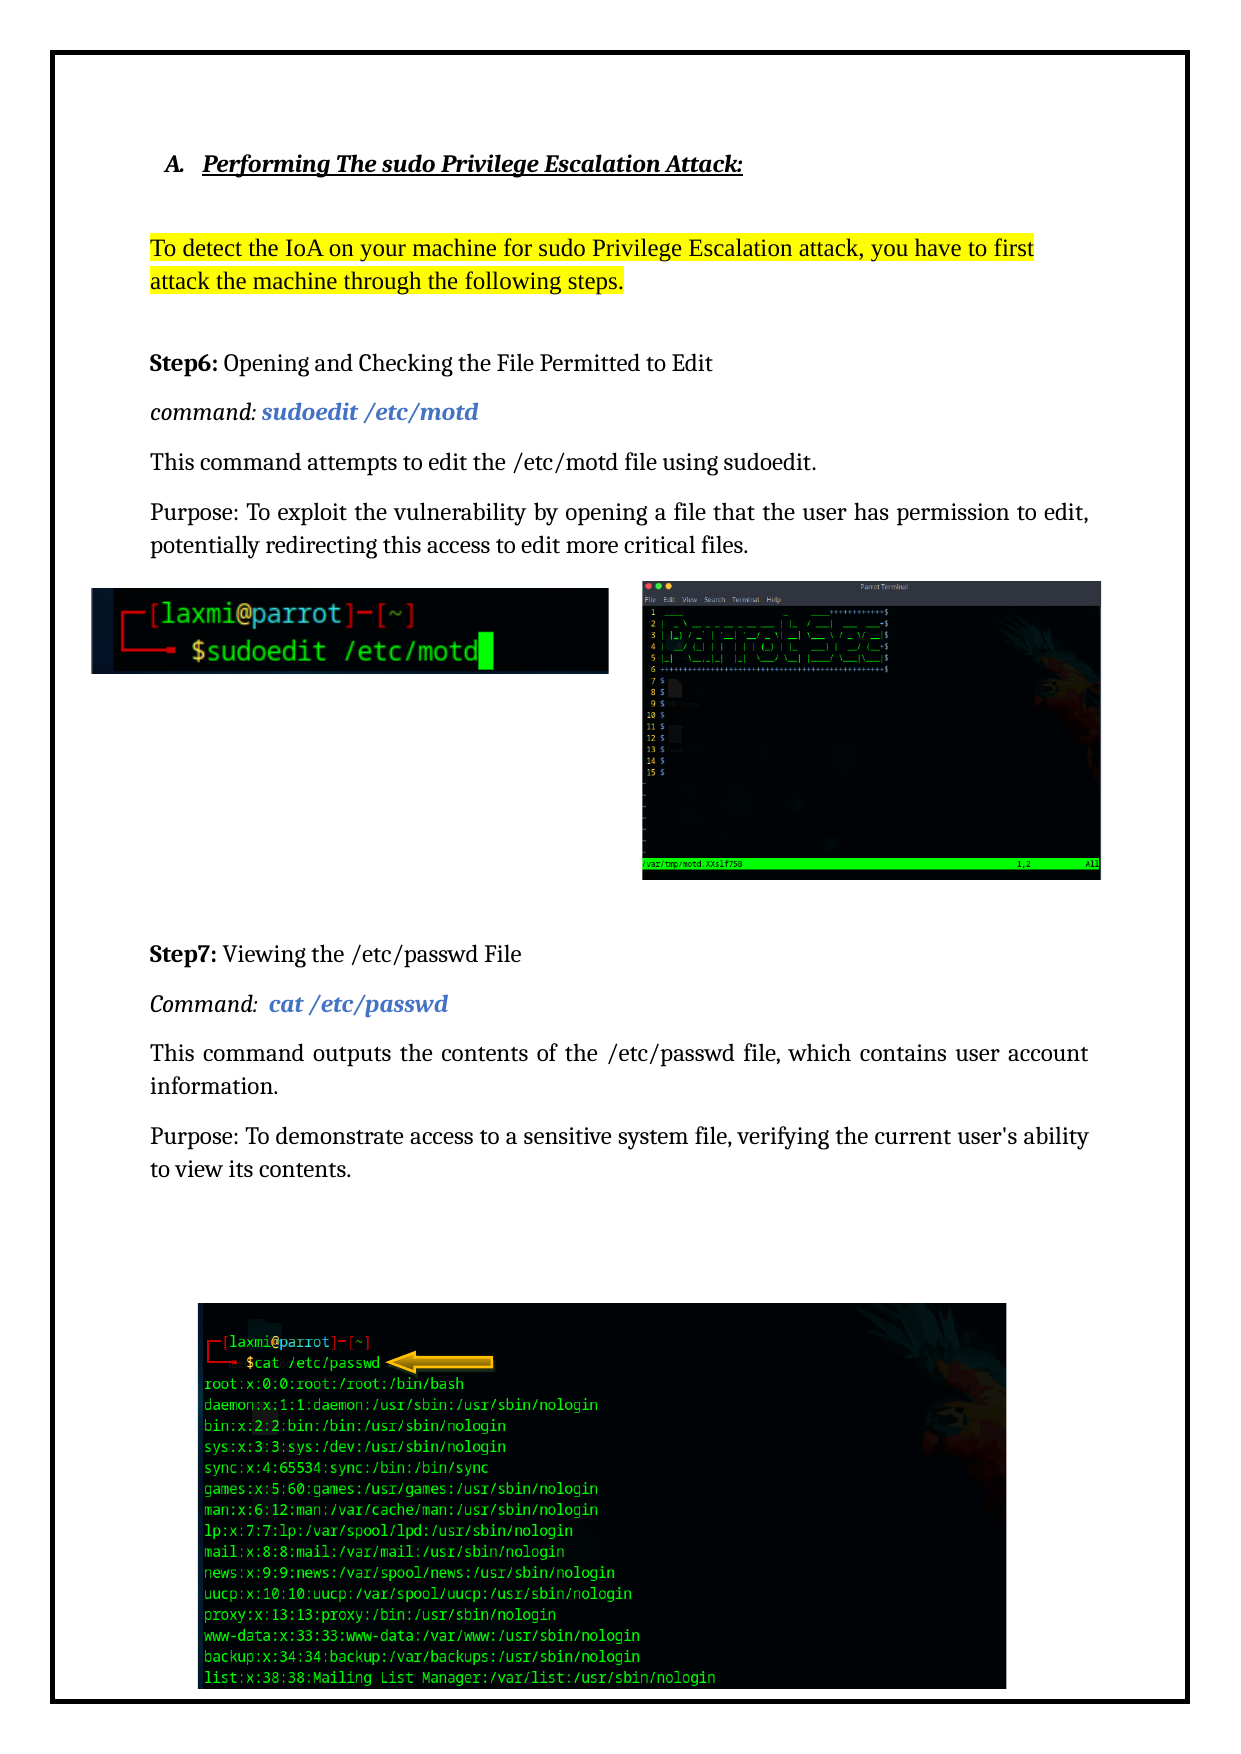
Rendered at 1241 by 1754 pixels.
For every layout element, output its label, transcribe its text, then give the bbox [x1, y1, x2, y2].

text To detect the IoA on your machine for sudo Privilege Escalation attack, you have to first attack the machine through the following steps. [150, 233, 1090, 294]
list Performing The sudo Privilege Escalation Attack: [165, 150, 1090, 179]
text Step6: Opening and Checking the File Permitted to Edit [150, 348, 1090, 377]
text Command: cat /etc/passwd [150, 989, 1090, 1018]
text This command attempts to edit the /etc/motd file using sudoedit. [150, 448, 1090, 477]
text Purpose: To demonstrate access to a sensitive system file, verifying the current user's ability to view its contents. [150, 1122, 1090, 1184]
picture [642, 581, 1102, 880]
text This command outputs the contents of the /etc/passwd file, which contains user account information. [150, 1039, 1090, 1101]
text command: sudoedit /etc/motd [150, 398, 1090, 427]
text Step7: Viewing the /etc/passwd File [150, 940, 1090, 968]
text Purpose: To exploit the vulnerability by opening a file that the user has permission to edit, potentially redirecting this access to edit more critical files. [150, 497, 1090, 559]
picture [91, 588, 609, 674]
picture [197, 1303, 361, 1691]
